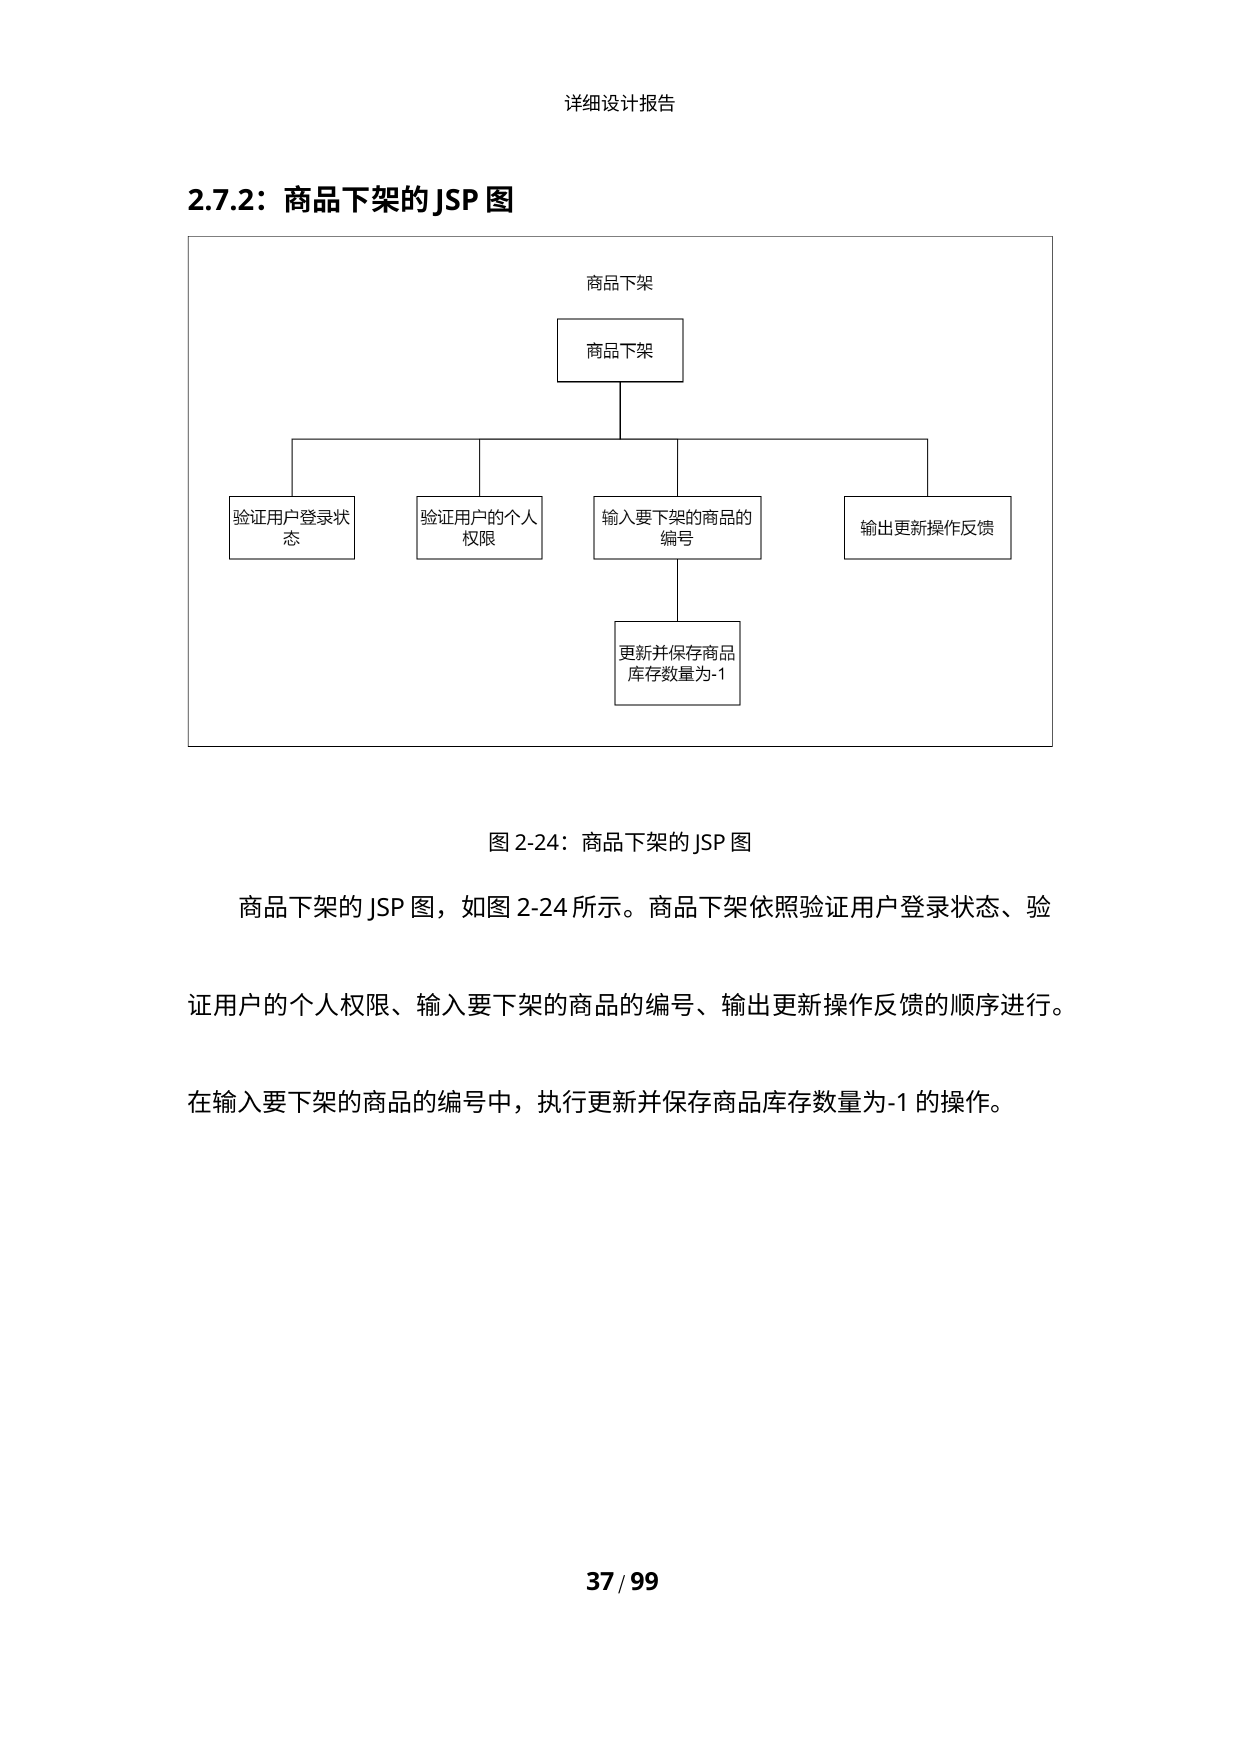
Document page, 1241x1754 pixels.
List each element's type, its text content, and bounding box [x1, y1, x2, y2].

picture [187, 236, 1053, 747]
subtitle 2.7.2：商品下架的JSP图 [187, 166, 1053, 231]
text 图2-24：商品下架的JSP图 [187, 747, 1053, 857]
text 商品下架的JSP图，如图2-24所示。商品下架依照验证用户登录状态、验证用户的个人权限、输入要下架的商品的编号、输出更新操作反馈的顺序进行。在输入要下架的商品的编号中，执行更新并保存商品库存数量为-1的操作。 [187, 873, 1053, 1133]
